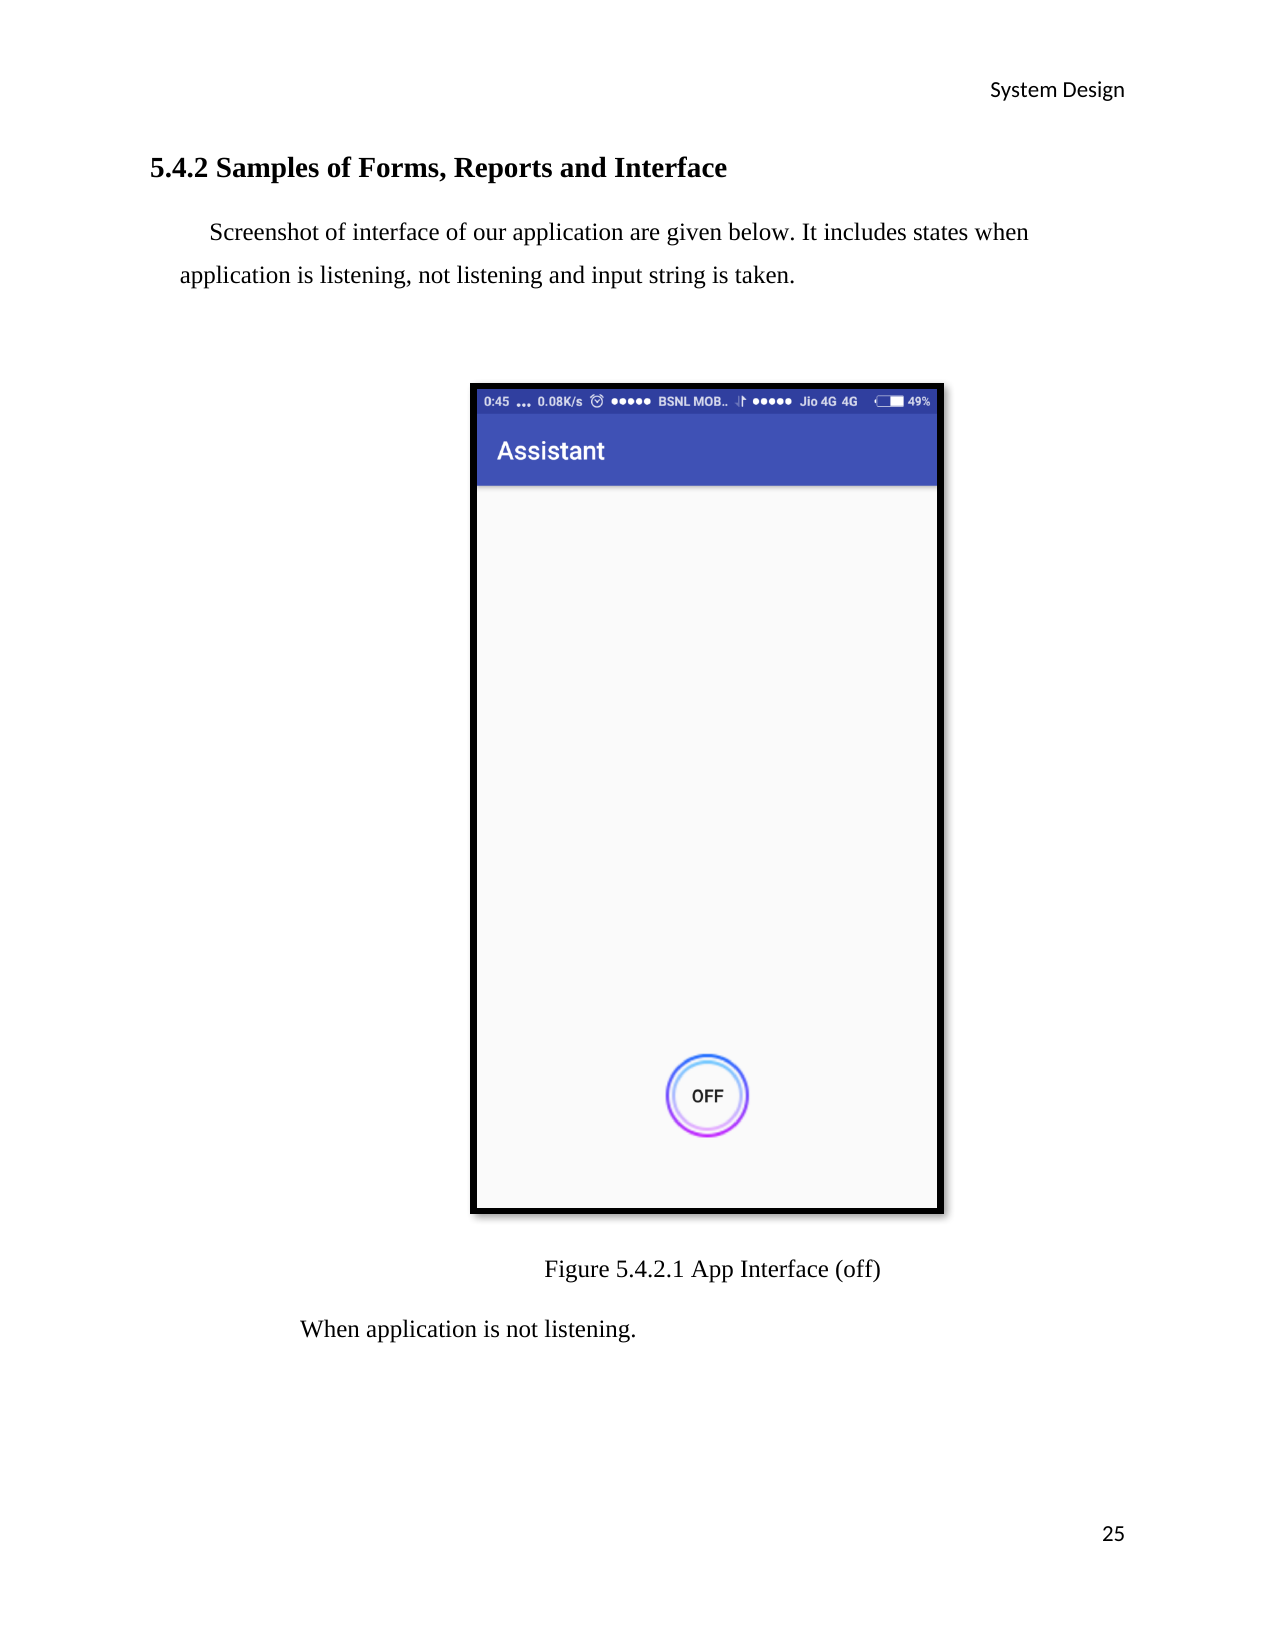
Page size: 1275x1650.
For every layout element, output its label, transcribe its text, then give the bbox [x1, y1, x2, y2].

picture [477, 389, 937, 1208]
text 5.4.2 Samples of Forms, Reports and Interface [135, 150, 1125, 183]
text When application is not listening. [225, 1314, 1125, 1343]
text Screenshot of interface of our application are given below. It includes states when application is listening, not listening and input string is taken. [179, 217, 1125, 289]
text Figure 5.4.2.1 App Interface (off) [225, 1254, 1125, 1283]
